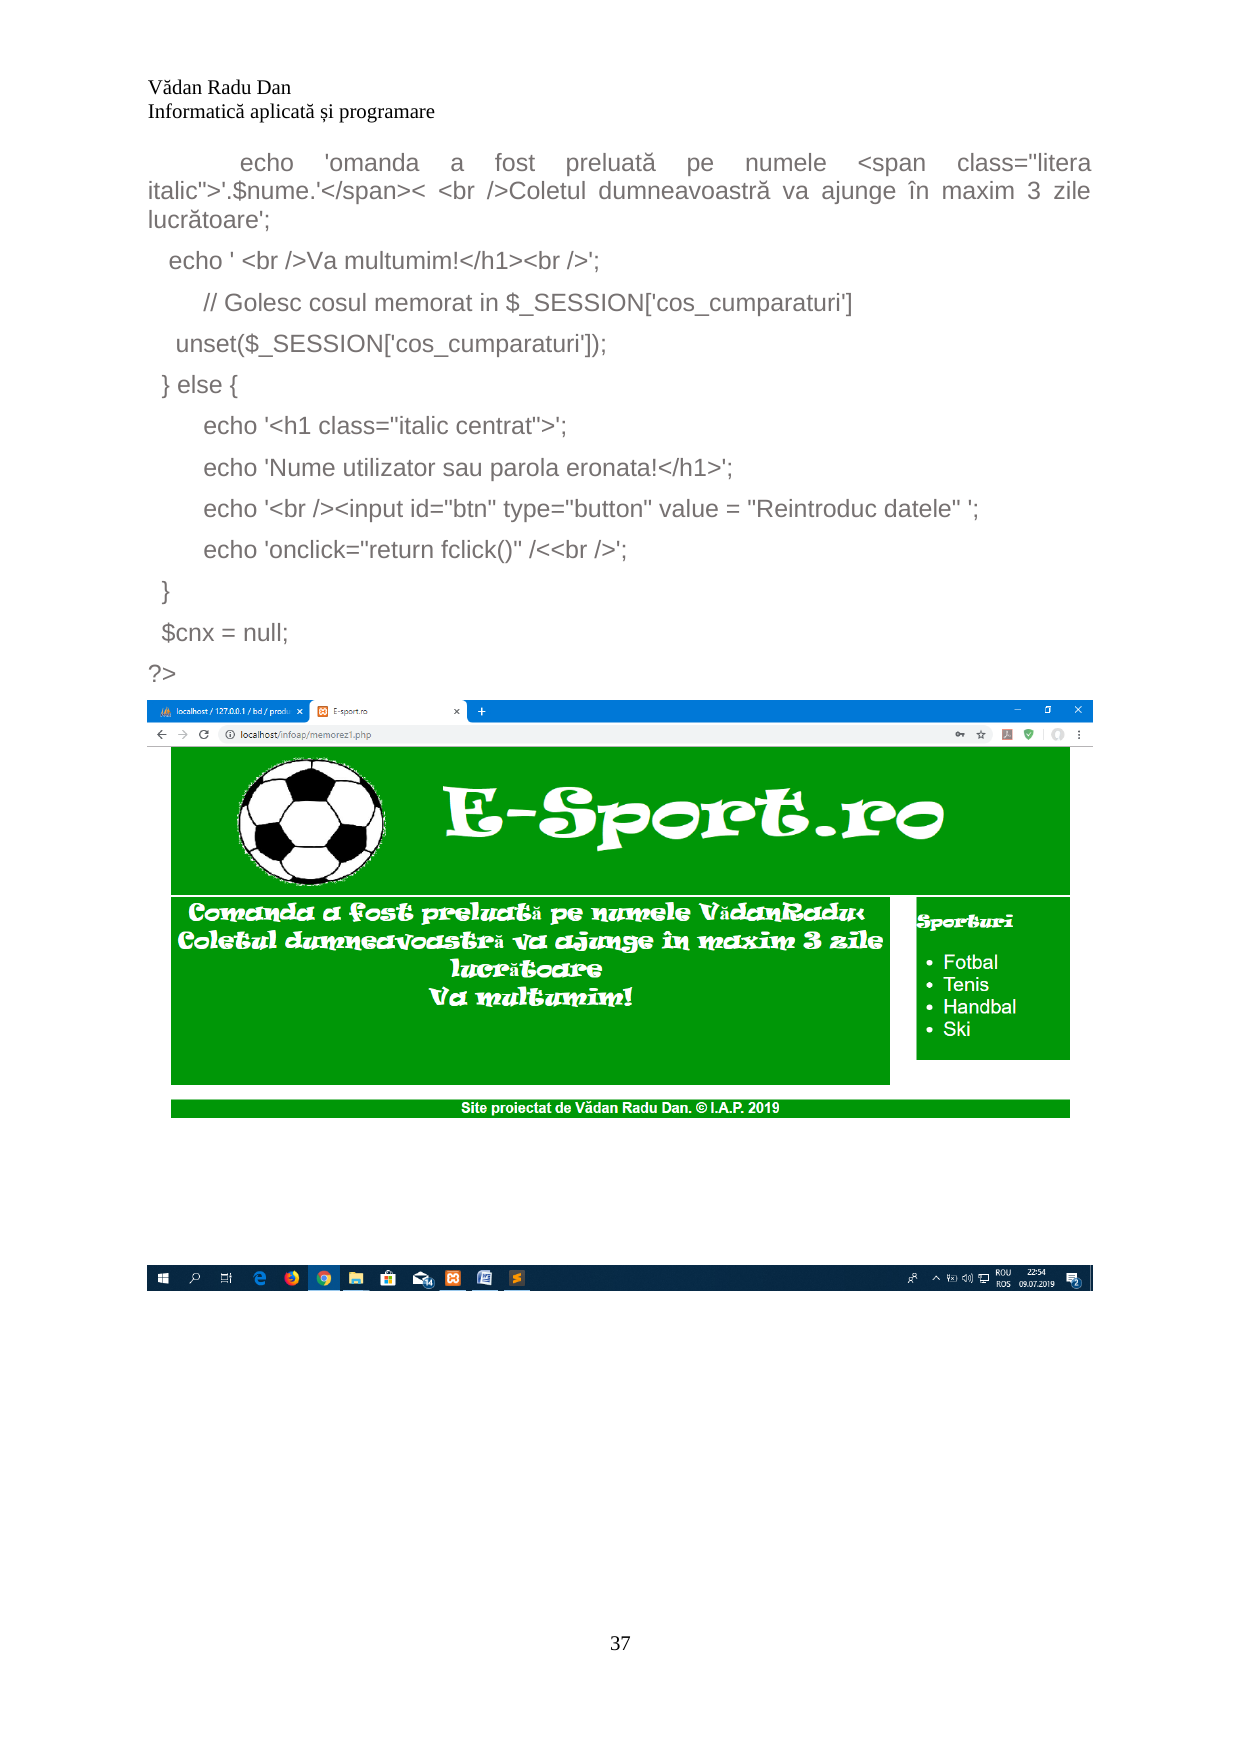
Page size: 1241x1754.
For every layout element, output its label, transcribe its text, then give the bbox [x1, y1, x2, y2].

text echo 'Nume utilizator sau parola eronata!</h1>'; [148, 453, 1093, 481]
text echo 'onclick="return fclick()" /<<br />'; [148, 535, 1093, 564]
picture [147, 700, 1093, 1291]
text unset($_SESSION['cos_cumparaturi']); [148, 329, 1093, 358]
text } else { [148, 370, 1093, 399]
text echo ' <br />Va multumim!</h1><br />'; [148, 246, 1093, 275]
text } [148, 576, 1093, 605]
text $cnx = null; [148, 618, 1093, 646]
text echo '<br /><input id="btn" type="button" value = "Reintroduc datele" '; [148, 494, 1093, 523]
text echo 'omanda a fost preluată pe numele <span class="litera italic">'.$nume.'</span>< <br />Coletul dumneavoastră va ajunge în maxim 3 zile lucrătoare'; [148, 148, 1093, 234]
text echo '<h1 class="italic centrat">'; [148, 411, 1093, 440]
text ?> [148, 659, 1093, 688]
text // Golesc cosul memorat in $_SESSION['cos_cumparaturi'] [148, 288, 1093, 316]
